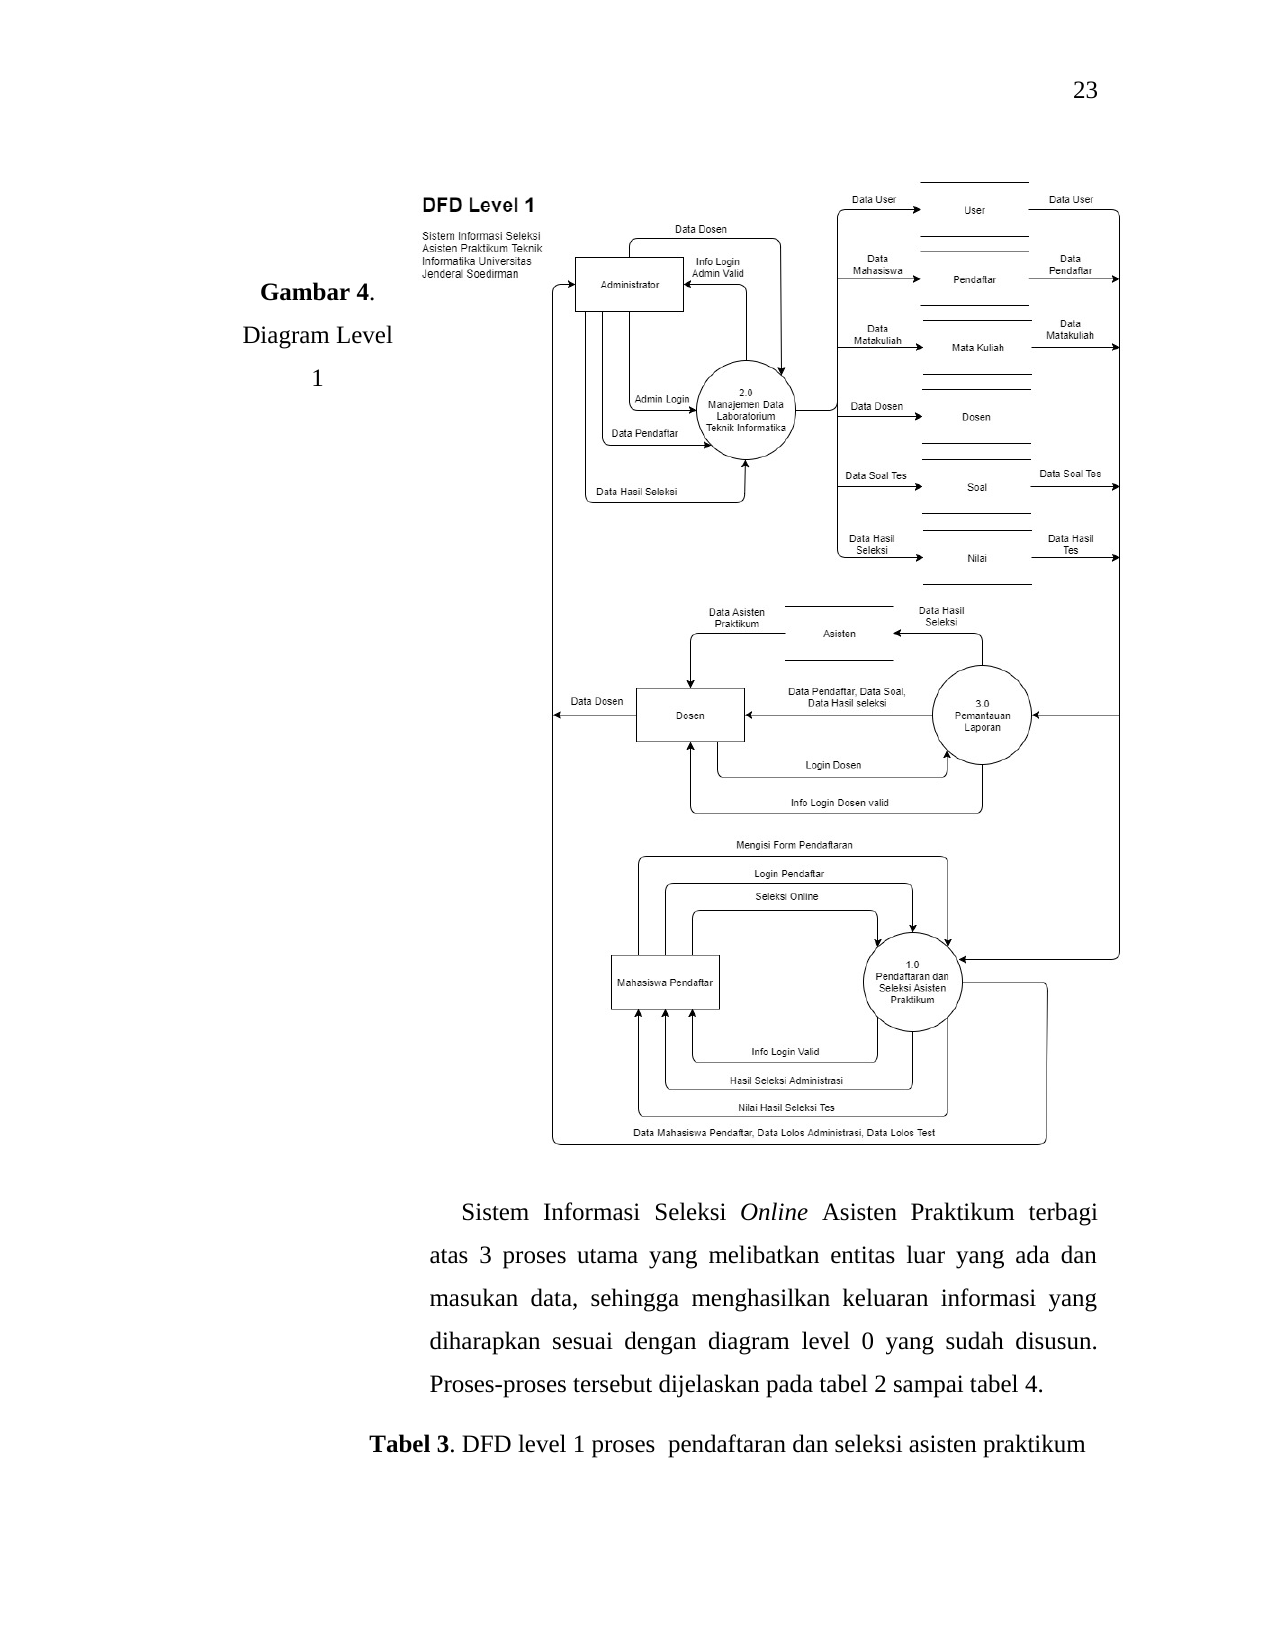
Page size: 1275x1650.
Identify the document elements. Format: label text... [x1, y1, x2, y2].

text Tabel 3. DFD level 1 proses pendaftaran dan seleksi asisten praktikum [369, 1429, 1098, 1458]
picture [417, 181, 1124, 1149]
list Sistem Informasi Seleksi Online Asisten Praktikum terbagi atas 3 proses utama yang melibatkan entitas luar yang ada dan masukan data, sehingga menghasilkan keluaran informasi yang diharapkan sesuai dengan diagram level 0 yang sudah disusun. Proses-proses tersebut dijelaskan pada tabel 2 sampai tabel 4. [429, 1149, 1098, 1398]
list Gambar 4. Diagram Level 1 [236, 220, 417, 392]
